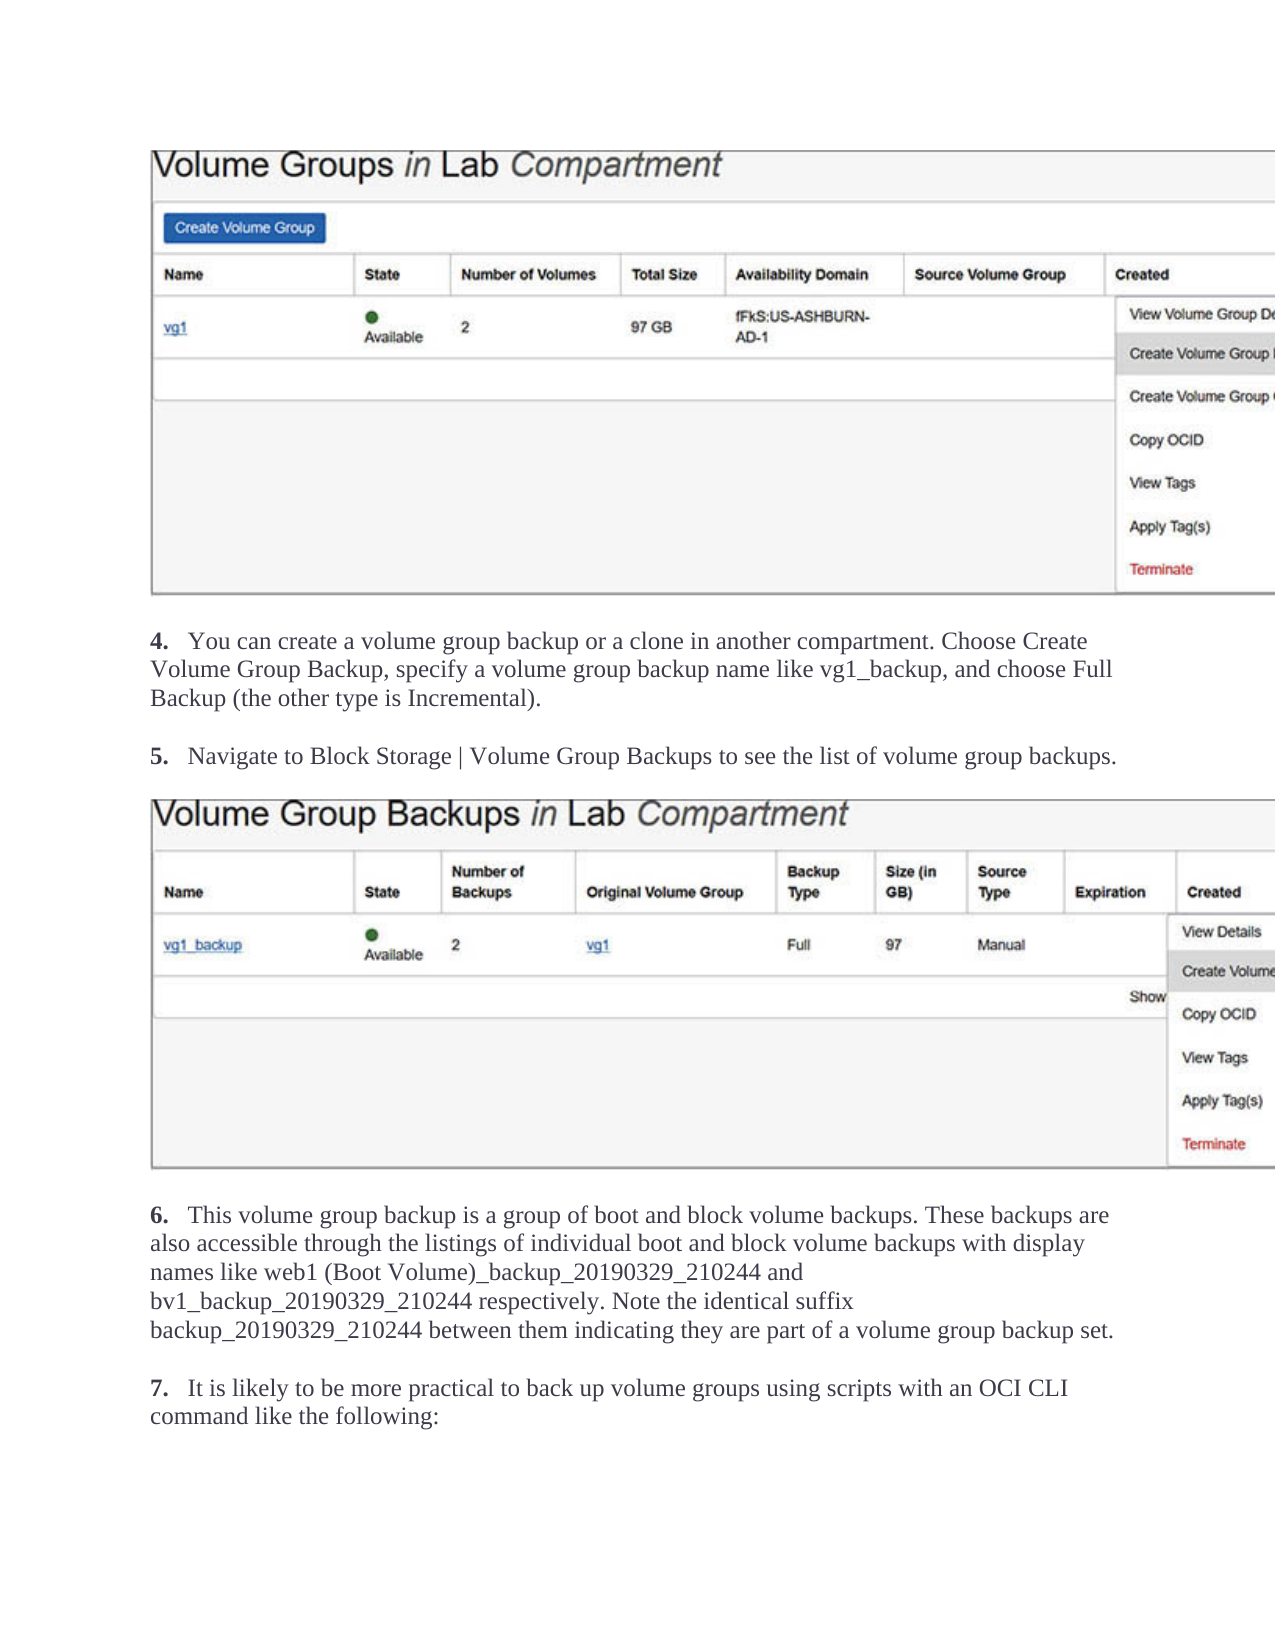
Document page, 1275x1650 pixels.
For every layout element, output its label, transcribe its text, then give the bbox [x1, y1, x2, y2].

text 7. It is likely to be more practical to back up volume groups using scripts with an OCI CLI command like the following: [150, 1373, 1125, 1430]
text 4. You can create a volume group backup or a clone in another compartment. Choose Create Volume Group Backup, specify a volume group backup name like vg1_backup, and choose Full Backup (the other type is Incremental). [150, 626, 1125, 712]
text 6. This volume group backup is a group of boot and block volume backups. These backups are also accessible through the listings of individual boot and block volume backups with display names like web1 (Boot Volume)_backup_20190329_210244 and bv1_backup_20190329_210244 respectively. Note the identical suffix backup_20190329_210244 between them indicating they are part of a volume group backup set. [150, 1200, 1125, 1343]
text 5. Navigate to Block Storage | Volume Group Backups to see the list of volume group backups. [150, 741, 1125, 770]
picture [150, 799, 1275, 1171]
picture [150, 150, 1275, 597]
